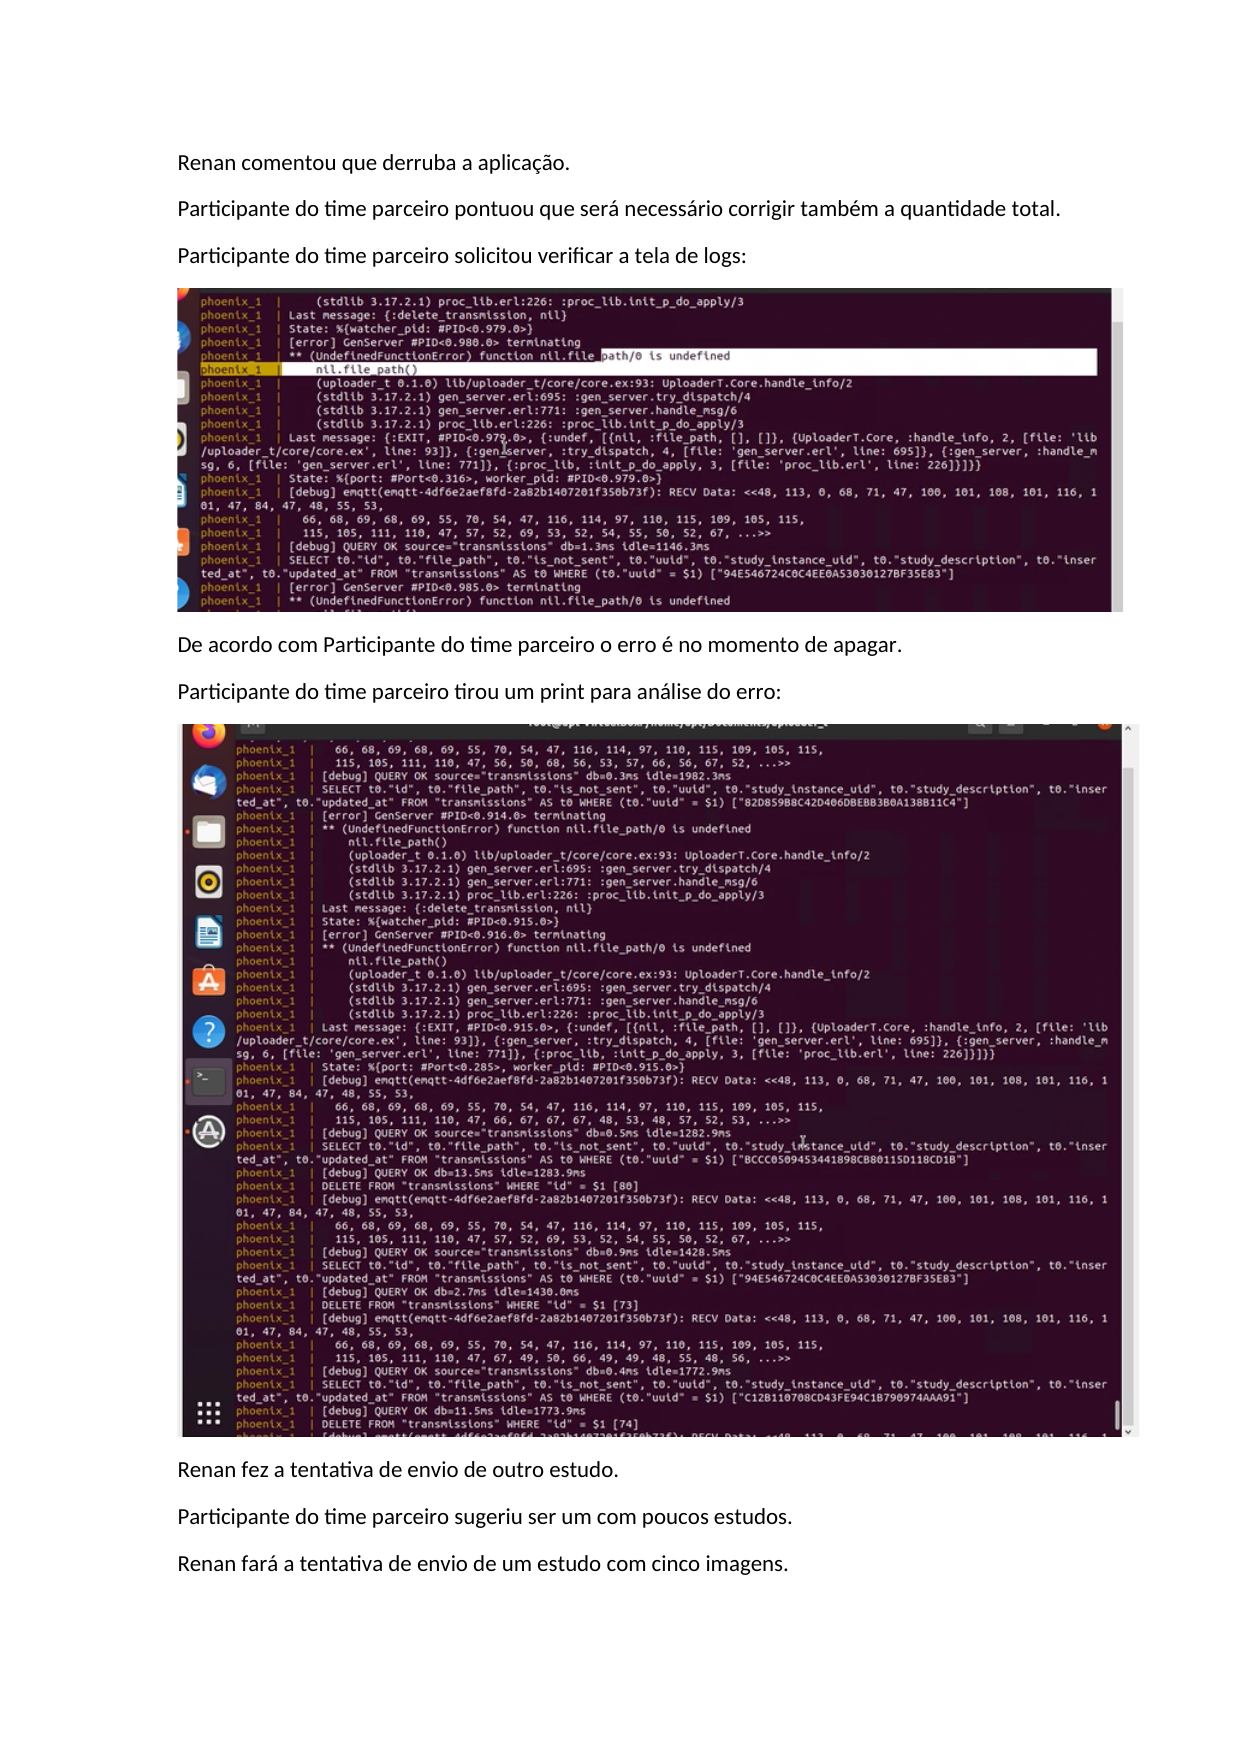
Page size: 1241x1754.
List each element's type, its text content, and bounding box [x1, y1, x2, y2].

text De acordo com Participante do time parceiro o erro é no momento de apagar. [177, 631, 1063, 659]
text Participante do time parceiro pontuou que será necessário corrigir também a quantidade total. [177, 194, 1063, 222]
text Participante do time parceiro sugeriu ser um com poucos estudos. [177, 1502, 1063, 1531]
text Renan comentou que derruba a aplicação. [177, 148, 1063, 176]
picture [177, 288, 1124, 612]
text Renan fará a tentativa de envio de um estudo com cinco imagens. [177, 1549, 1063, 1577]
picture [177, 724, 1140, 1437]
text Participante do time parceiro tirou um print para análise do erro: [177, 677, 1063, 706]
text Renan fez a tentativa de envio de outro estudo. [177, 1456, 1063, 1484]
text Participante do time parceiro solicitou verificar a tela de logs: [177, 241, 1063, 269]
